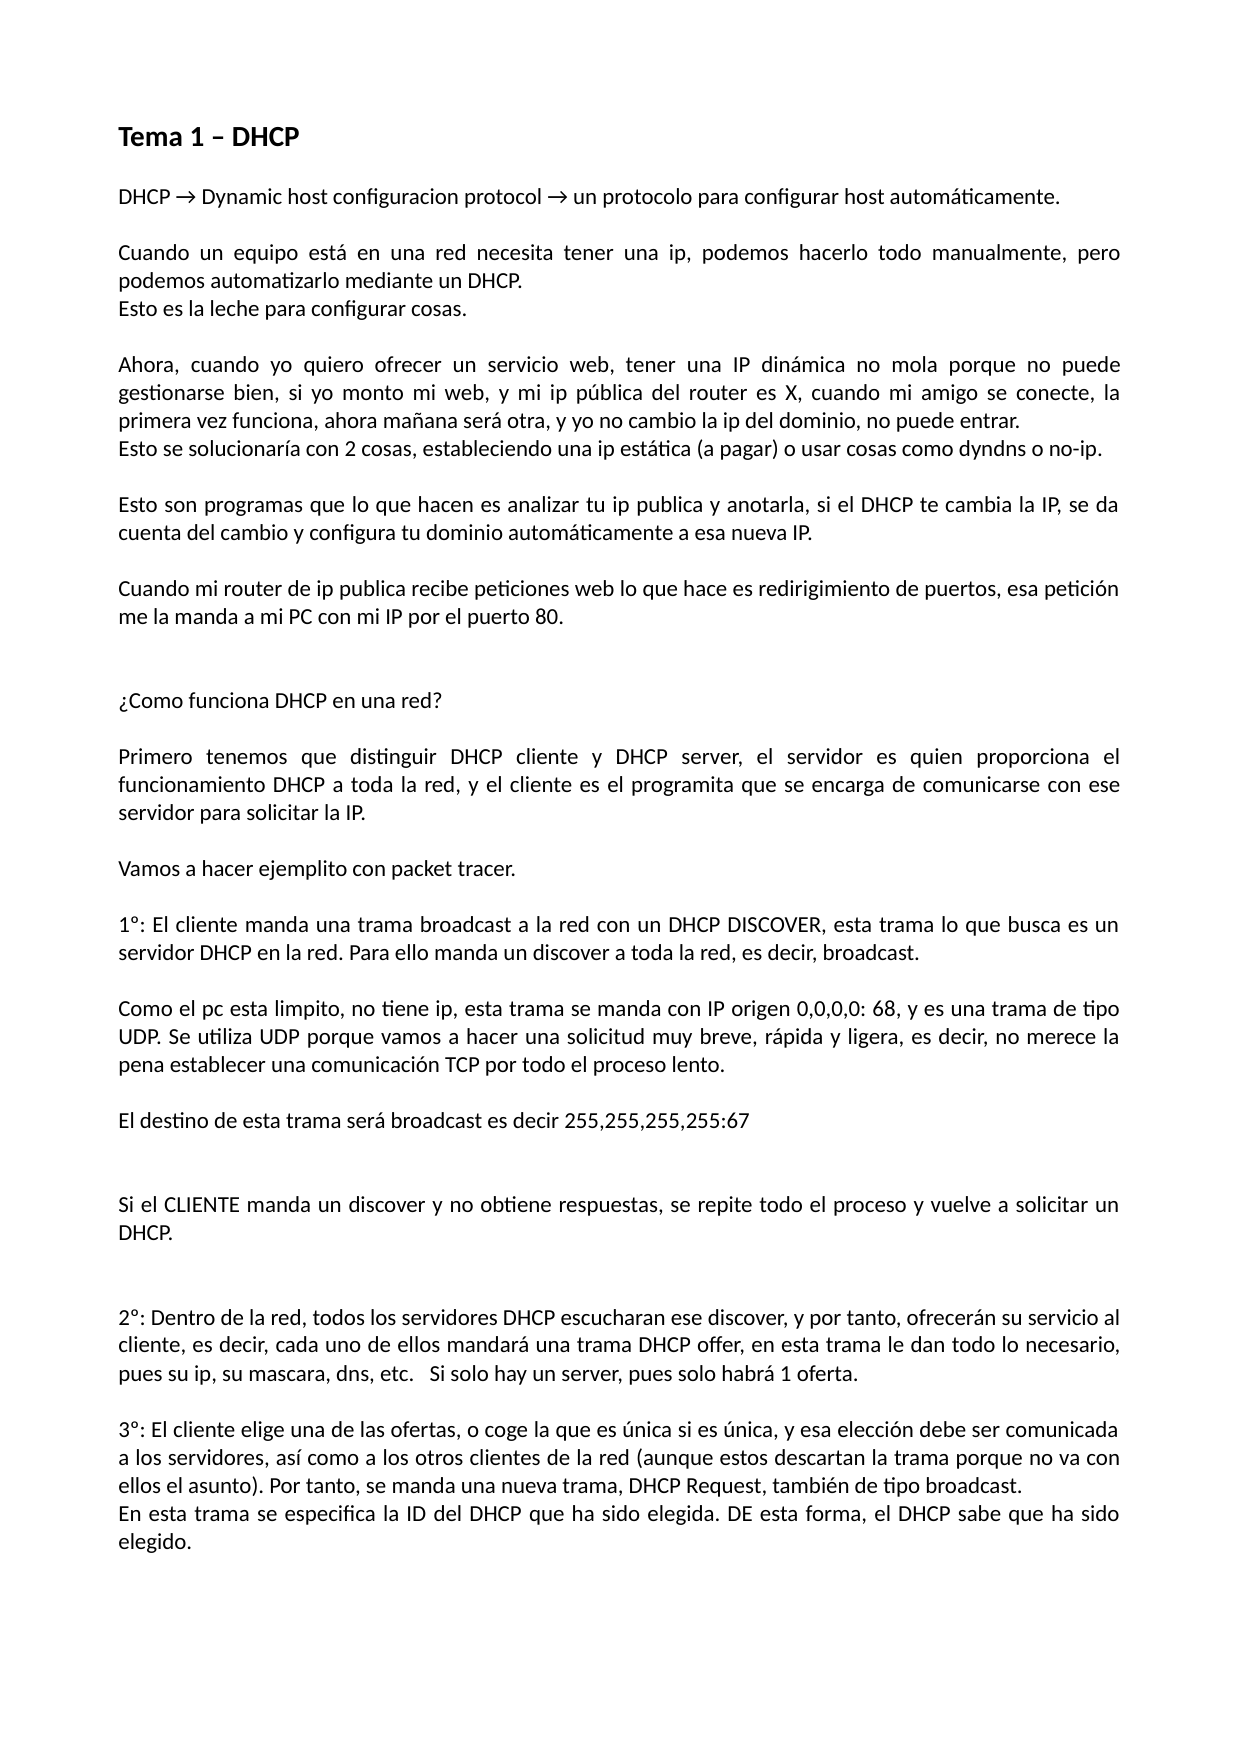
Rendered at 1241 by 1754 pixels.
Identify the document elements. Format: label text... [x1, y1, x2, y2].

text Ahora, cuando yo quiero ofrecer un servicio web, tener una IP dinámica no mola porque no puede gestionarse bien, si yo monto mi web, y mi ip pública del router es X, cuando mi amigo se conecte, la primera vez funciona, ahora mañana será otra, y yo no cambio la ip del dominio, no puede entrar. [118, 350, 1122, 434]
text DHCP → Dynamic host configuracion protocol → un protocolo para configurar host automáticamente. [118, 182, 1122, 210]
text 1º: El cliente manda una trama broadcast a la red con un DHCP DISCOVER, esta trama lo que busca es un servidor DHCP en la red. Para ello manda un discover a toda la red, es decir, broadcast. [118, 910, 1122, 966]
text Primero tenemos que distinguir DHCP cliente y DHCP server, el servidor es quien proporciona el funcionamiento DHCP a toda la red, y el cliente es el programita que se encarga de comunicarse con ese servidor para solicitar la IP. [118, 742, 1122, 826]
text Esto es la leche para configurar cosas. [118, 294, 1122, 322]
text Esto son programas que lo que hacen es analizar tu ip publica y anotarla, si el DHCP te cambia la IP, se da cuenta del cambio y configura tu dominio automáticamente a esa nueva IP. [118, 490, 1122, 546]
text ¿Como funciona DHCP en una red? [118, 686, 1122, 714]
text Esto se solucionaría con 2 cosas, estableciendo una ip estática (a pagar) o usar cosas como dyndns o no-ip. [118, 434, 1122, 462]
text 3º: El cliente elige una de las ofertas, o coge la que es única si es única, y esa elección debe ser comunicada a los servidores, así como a los otros clientes de la red (aunque estos descartan la trama porque no va con ellos el asunto). Por tanto, se manda una nueva trama, DHCP Request, también de tipo broadcast. [118, 1415, 1122, 1499]
text En esta trama se especifica la ID del DHCP que ha sido elegida. DE esta forma, el DHCP sabe que ha sido elegido. [118, 1499, 1122, 1555]
text El destino de esta trama será broadcast es decir 255,255,255,255:67 [118, 1106, 1122, 1134]
text 2º: Dentro de la red, todos los servidores DHCP escucharan ese discover, y por tanto, ofrecerán su servicio al cliente, es decir, cada uno de ellos mandará una trama DHCP offer, en esta trama le dan todo lo necesario, pues su ip, su mascara, dns, etc. Si solo hay un server, pues solo habrá 1 oferta. [118, 1303, 1122, 1387]
text Como el pc esta limpito, no tiene ip, esta trama se manda con IP origen 0,0,0,0: 68, y es una trama de tipo UDP. Se utiliza UDP porque vamos a hacer una solicitud muy breve, rápida y ligera, es decir, no merece la pena establecer una comunicación TCP por todo el proceso lento. [118, 994, 1122, 1078]
text Tema 1 – DHCP [118, 118, 1122, 154]
text Si el CLIENTE manda un discover y no obtiene respuestas, se repite todo el proceso y vuelve a solicitar un DHCP. [118, 1191, 1122, 1247]
text Vamos a hacer ejemplito con packet tracer. [118, 854, 1122, 882]
text Cuando un equipo está en una red necesita tener una ip, podemos hacerlo todo manualmente, pero podemos automatizarlo mediante un DHCP. [118, 238, 1122, 294]
text Cuando mi router de ip publica recibe peticiones web lo que hace es redirigimiento de puertos, esa petición me la manda a mi PC con mi IP por el puerto 80. [118, 574, 1122, 630]
